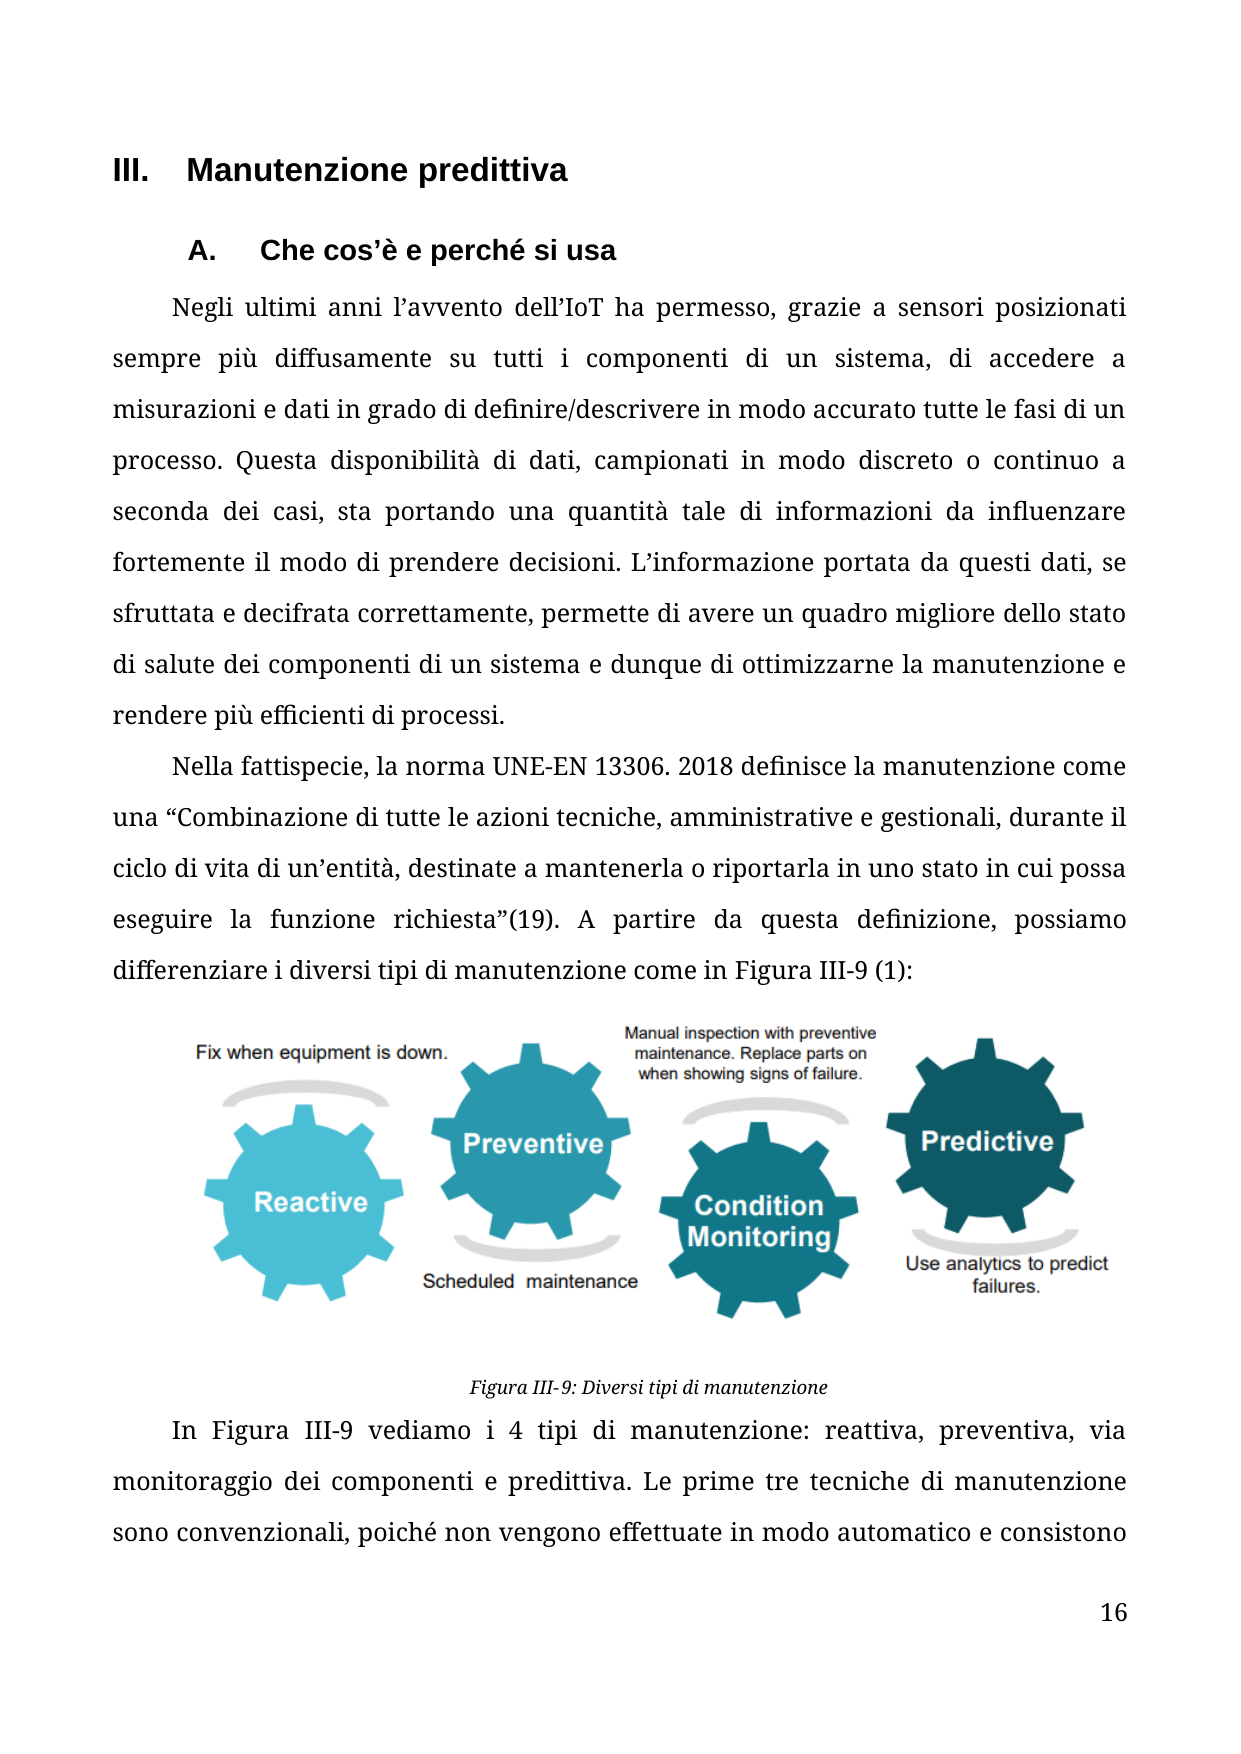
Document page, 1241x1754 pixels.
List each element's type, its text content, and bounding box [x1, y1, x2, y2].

text Negli ultimi anni l’avvento dell’IoT ha permesso, grazie a sensori posizionati sempre più diffusamente su tutti i componenti di un sistema, di accedere a misurazioni e dati in grado di definire/descrivere in modo accurato tutte le fasi di un processo. Questa disponibilità di dati, campionati in modo discreto o continuo a seconda dei casi, sta portando una quantità tale di informazioni da influenzare fortemente il modo di prendere decisioni. L’informazione portata da questi dati, se sfruttata e decifrata correttamente, permette di avere un quadro migliore dello stato di salute dei componenti di un sistema e dunque di ottimizzarne la manutenzione e rendere più efficienti di processi. [112, 289, 1128, 732]
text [112, 1412, 1128, 1548]
subtitle Manutenzione predittiva [112, 150, 1128, 188]
subtitle Che cos’è e perché si usa [187, 233, 1128, 266]
picture [177, 1003, 1123, 1362]
